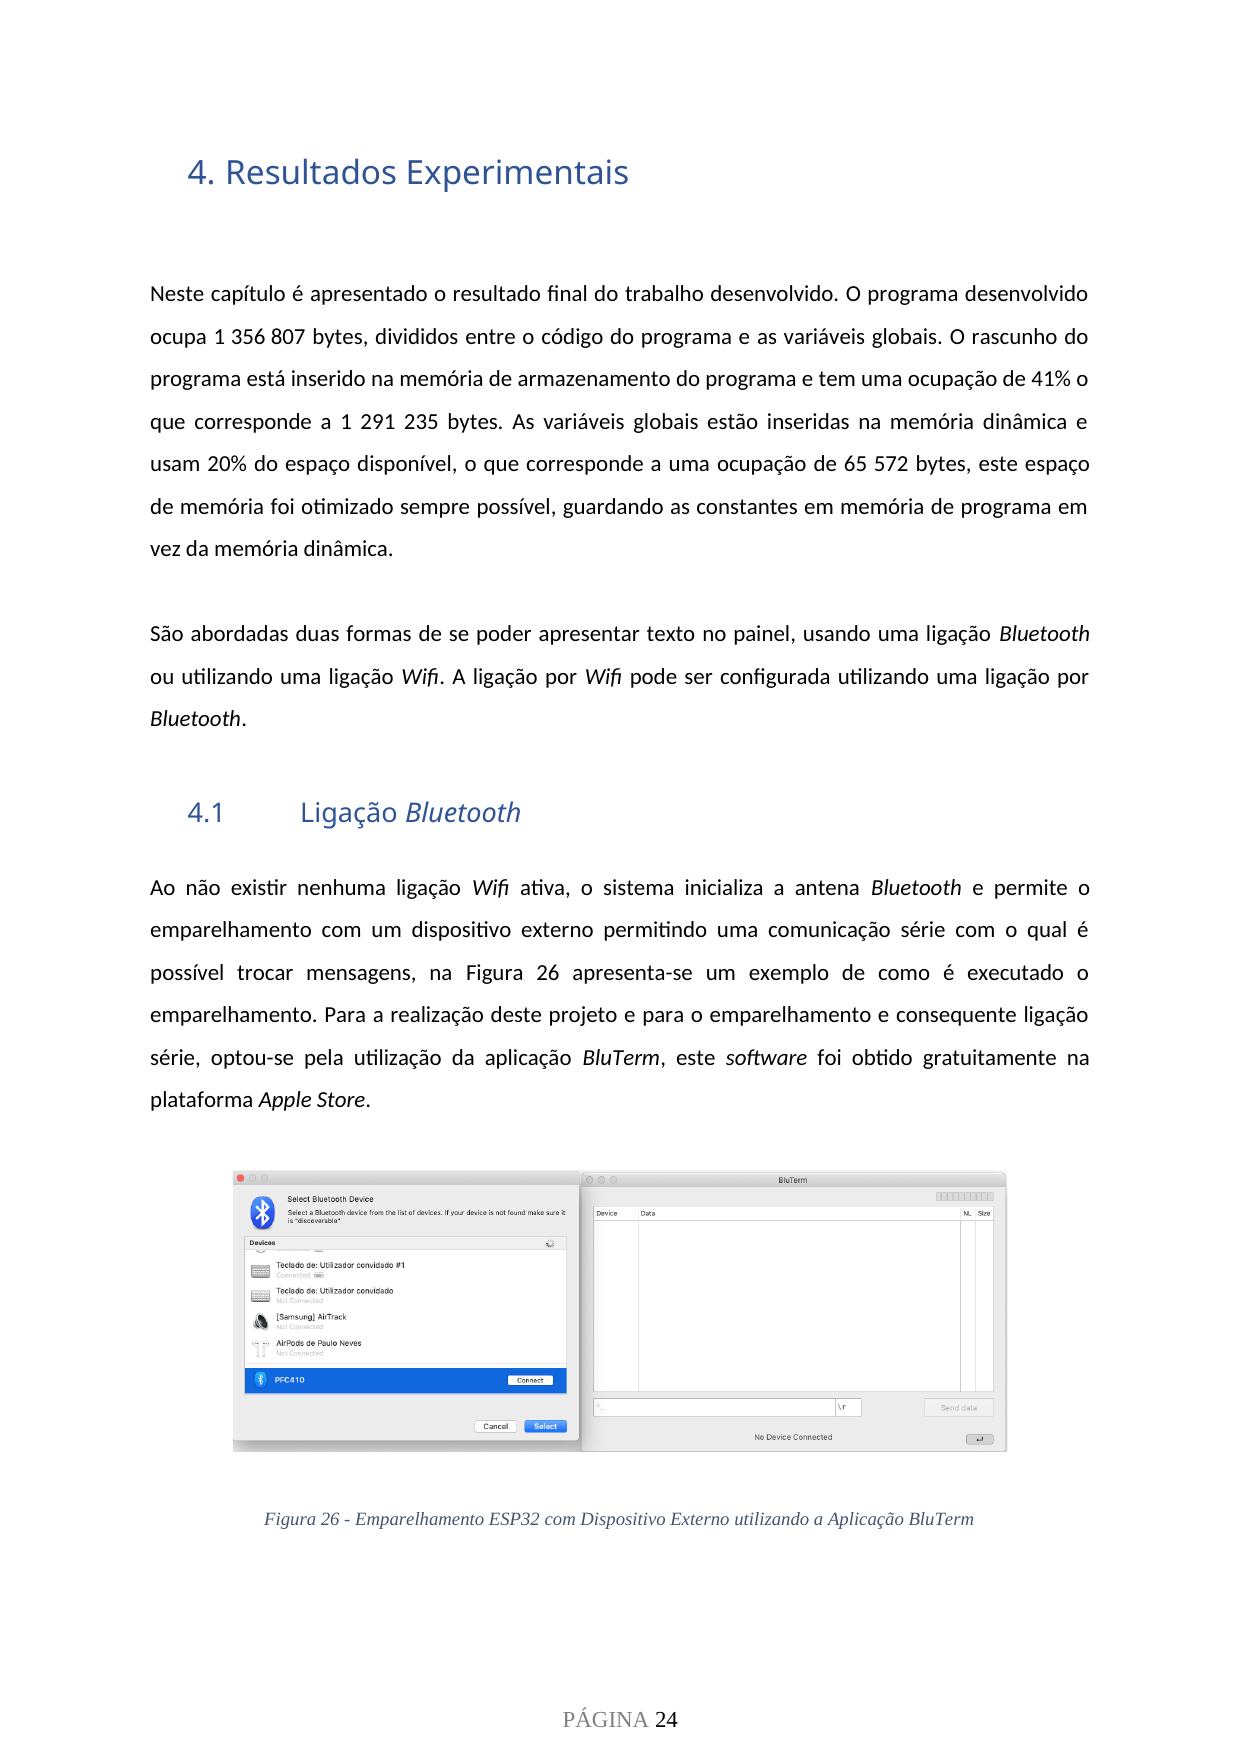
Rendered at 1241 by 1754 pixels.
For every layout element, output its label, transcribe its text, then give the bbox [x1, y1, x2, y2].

subtitle Resultados Experimentais [187, 149, 1090, 194]
text Neste capítulo é apresentado o resultado final do trabalho desenvolvido. O programa desenvolvido ocupa 1 356 807 bytes, divididos entre o código do programa e as variáveis globais. O rascunho do programa está inserido na memória de armazenamento do programa e tem uma ocupação de 41% o que corresponde a 1 291 235 bytes. As variáveis globais estão inseridas na memória dinâmica e usam 20% do espaço disponível, o que corresponde a uma ocupação de 65 572 bytes, este espaço de memória foi otimizado sempre possível, guardando as constantes em memória de programa em vez da memória dinâmica. [150, 279, 1090, 563]
picture [232, 1170, 1008, 1452]
text Figura 26 - Emparelhamento ESP32 com Dispositivo Externo utilizando a Aplicação BluTerm [150, 1507, 1090, 1529]
subtitle Ligação Bluetooth [187, 794, 1090, 831]
text Ao não existir nenhuma ligação Wifi ativa, o sistema inicializa a antena Bluetooth e permite o emparelhamento com um dispositivo externo permitindo uma comunicação série com o qual é possível trocar mensagens, na Figura 26 apresenta-se um exemplo de como é executado o emparelhamento. Para a realização deste projeto e para o emparelhamento e consequente ligação série, optou-se pela utilização da aplicação BluTerm, este software foi obtido gratuitamente na plataforma Apple Store. [150, 873, 1090, 1114]
text São abordadas duas formas de se poder apresentar texto no painel, usando uma ligação Bluetooth ou utilizando uma ligação Wifi. A ligação por Wifi pode ser configurada utilizando uma ligação por Bluetooth. [150, 619, 1090, 733]
